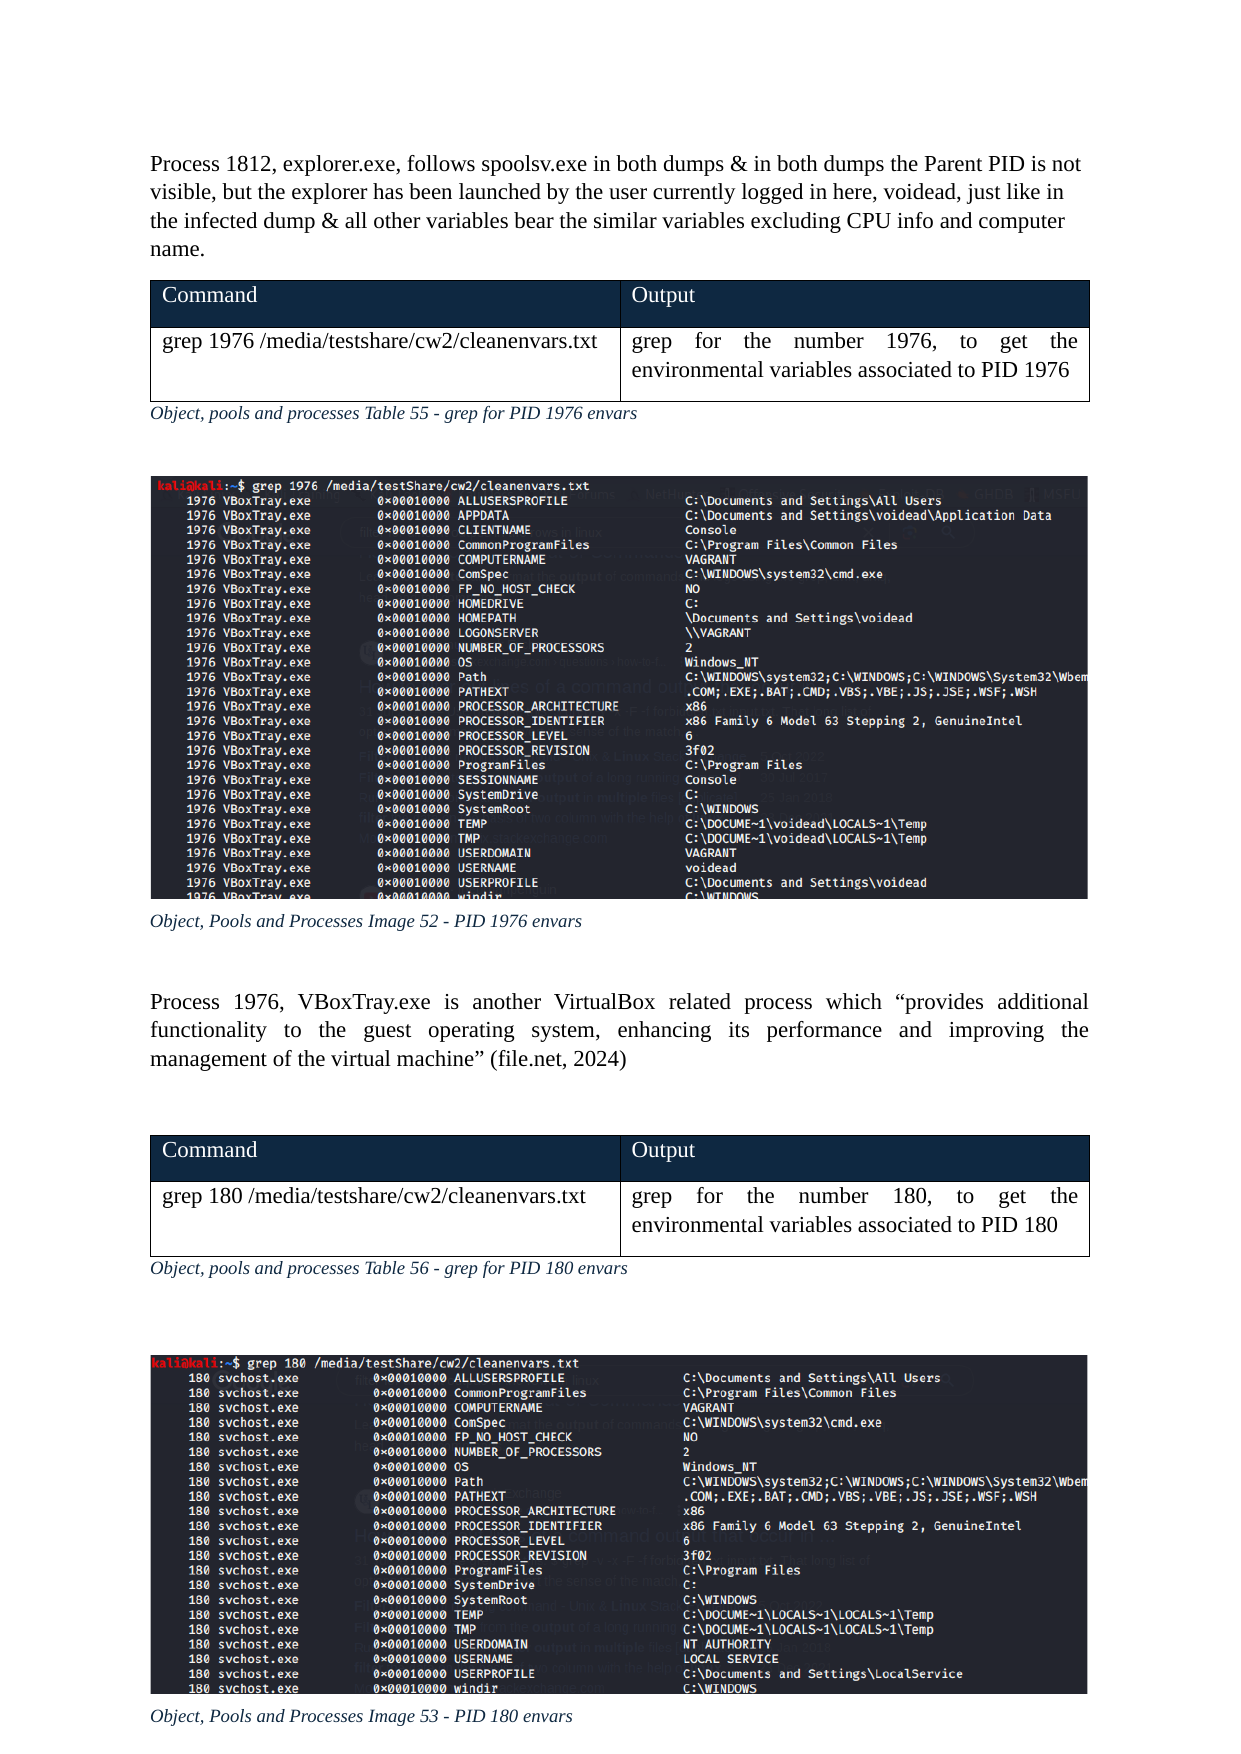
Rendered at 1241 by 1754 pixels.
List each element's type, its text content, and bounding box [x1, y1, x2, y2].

picture [149, 1355, 1087, 1693]
text Process 1812, explorer.exe, follows spoolsv.exe in both dumps & in both dumps the Parent PID is not visible, but the explorer has been launched by the user currently logged in here, voidead, just like in the infected dump & all other variables bear the similar variables excluding CPU info and computer name. [150, 150, 1090, 262]
table_header Command [151, 281, 620, 327]
table_cell grep for the number 1976, to get the environmental variables associated to PID 1976 [621, 328, 1089, 401]
table_cell grep 180 /media/testshare/cw2/cleanenvars.txt [151, 1182, 620, 1256]
table_cell grep 1976 /media/testshare/cw2/cleanenvars.txt [151, 328, 620, 401]
table_cell grep for the number 180, to get the environmental variables associated to PID 180 [621, 1182, 1089, 1256]
text Object, pools and processes Table 56 - grep for PID 180 envars [150, 1257, 1090, 1278]
table_header Command [151, 1136, 620, 1181]
table_header Output [621, 1136, 1089, 1181]
text Object, pools and processes Table 55 - grep for PID 1976 envars [150, 402, 1090, 424]
table_header Output [621, 281, 1089, 327]
picture [150, 476, 1087, 898]
text Process 1976, VBoxTray.exe is another VirtualBox related process which “provides additional functionality to the guest operating system, enhancing its performance and improving the management of the virtual machine” (file.net, 2024) [150, 932, 1090, 1071]
